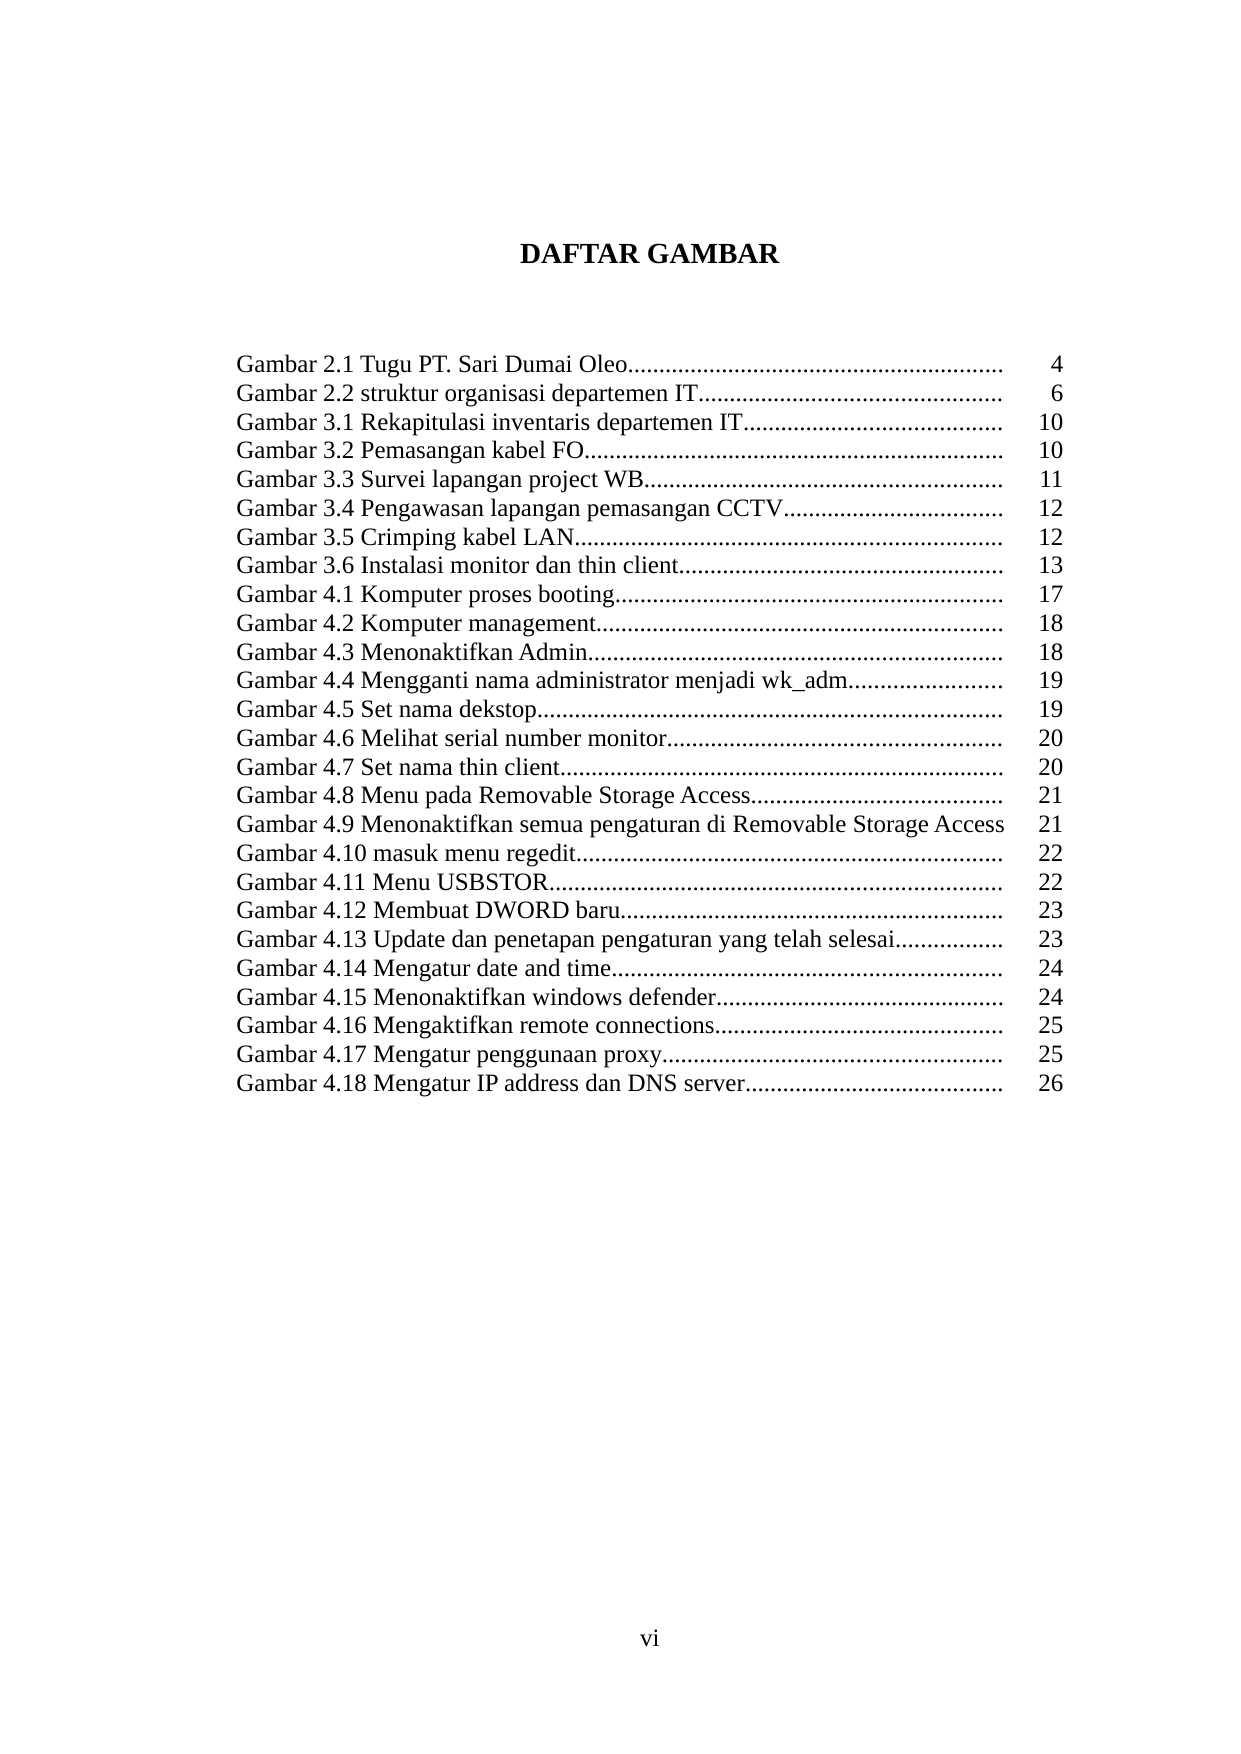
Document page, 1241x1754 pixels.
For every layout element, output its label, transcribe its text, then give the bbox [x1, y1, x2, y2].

text Gambar 3.1 Rekapitulasi inventaris departemen IT 10 [236, 407, 1063, 435]
text Gambar 2.2 struktur organisasi departemen IT 6 [236, 378, 1063, 407]
text Gambar 3.4 Pengawasan lapangan pemasangan CCTV 12 [236, 493, 1063, 522]
text Gambar 4.7 Set nama thin client 20 [236, 752, 1063, 780]
text Gambar 4.5 Set nama dekstop 19 [236, 694, 1063, 723]
text Gambar 4.10 masuk menu regedit 22 [236, 838, 1063, 867]
text Gambar 4.11 Menu USBSTOR 22 [236, 867, 1063, 895]
text Gambar 3.6 Instalasi monitor dan thin client 13 [236, 550, 1063, 579]
text Gambar 4.4 Mengganti nama administrator menjadi wk_adm 19 [236, 665, 1063, 694]
text Gambar 4.3 Menonaktifkan Admin 18 [236, 637, 1063, 665]
text Gambar 4.15 Menonaktifkan windows defender 24 [236, 982, 1063, 1010]
text Gambar 4.6 Melihat serial number monitor 20 [236, 723, 1063, 752]
text Gambar 4.8 Menu pada Removable Storage Access 21 [236, 780, 1063, 809]
text Gambar 4.1 Komputer proses booting 17 [236, 579, 1063, 608]
text Gambar 4.17 Mengatur penggunaan proxy 25 [236, 1039, 1063, 1068]
text Gambar 3.3 Survei lapangan project WB 11 [236, 464, 1063, 493]
text Gambar 3.2 Pemasangan kabel FO 10 [236, 435, 1063, 464]
text Gambar 4.18 Mengatur IP address dan DNS server 26 [236, 1068, 1063, 1097]
text Gambar 4.16 Mengaktifkan remote connections 25 [236, 1010, 1063, 1039]
text Gambar 3.5 Crimping kabel LAN 12 [236, 522, 1063, 550]
text Gambar 4.9 Menonaktifkan semua pengaturan di Removable Storage Access 21 [236, 809, 1063, 838]
text Gambar 4.13 Update dan penetapan pengaturan yang telah selesai 23 [236, 924, 1063, 953]
text Gambar 2.1 Tugu PT. Sari Dumai Oleo 4 [236, 349, 1063, 378]
text Gambar 4.2 Komputer management 18 [236, 608, 1063, 637]
text Gambar 4.12 Membuat DWORD baru 23 [236, 895, 1063, 924]
subtitle DAFTAR GAMBAR [236, 236, 1063, 270]
text Gambar 4.14 Mengatur date and time 24 [236, 953, 1063, 982]
